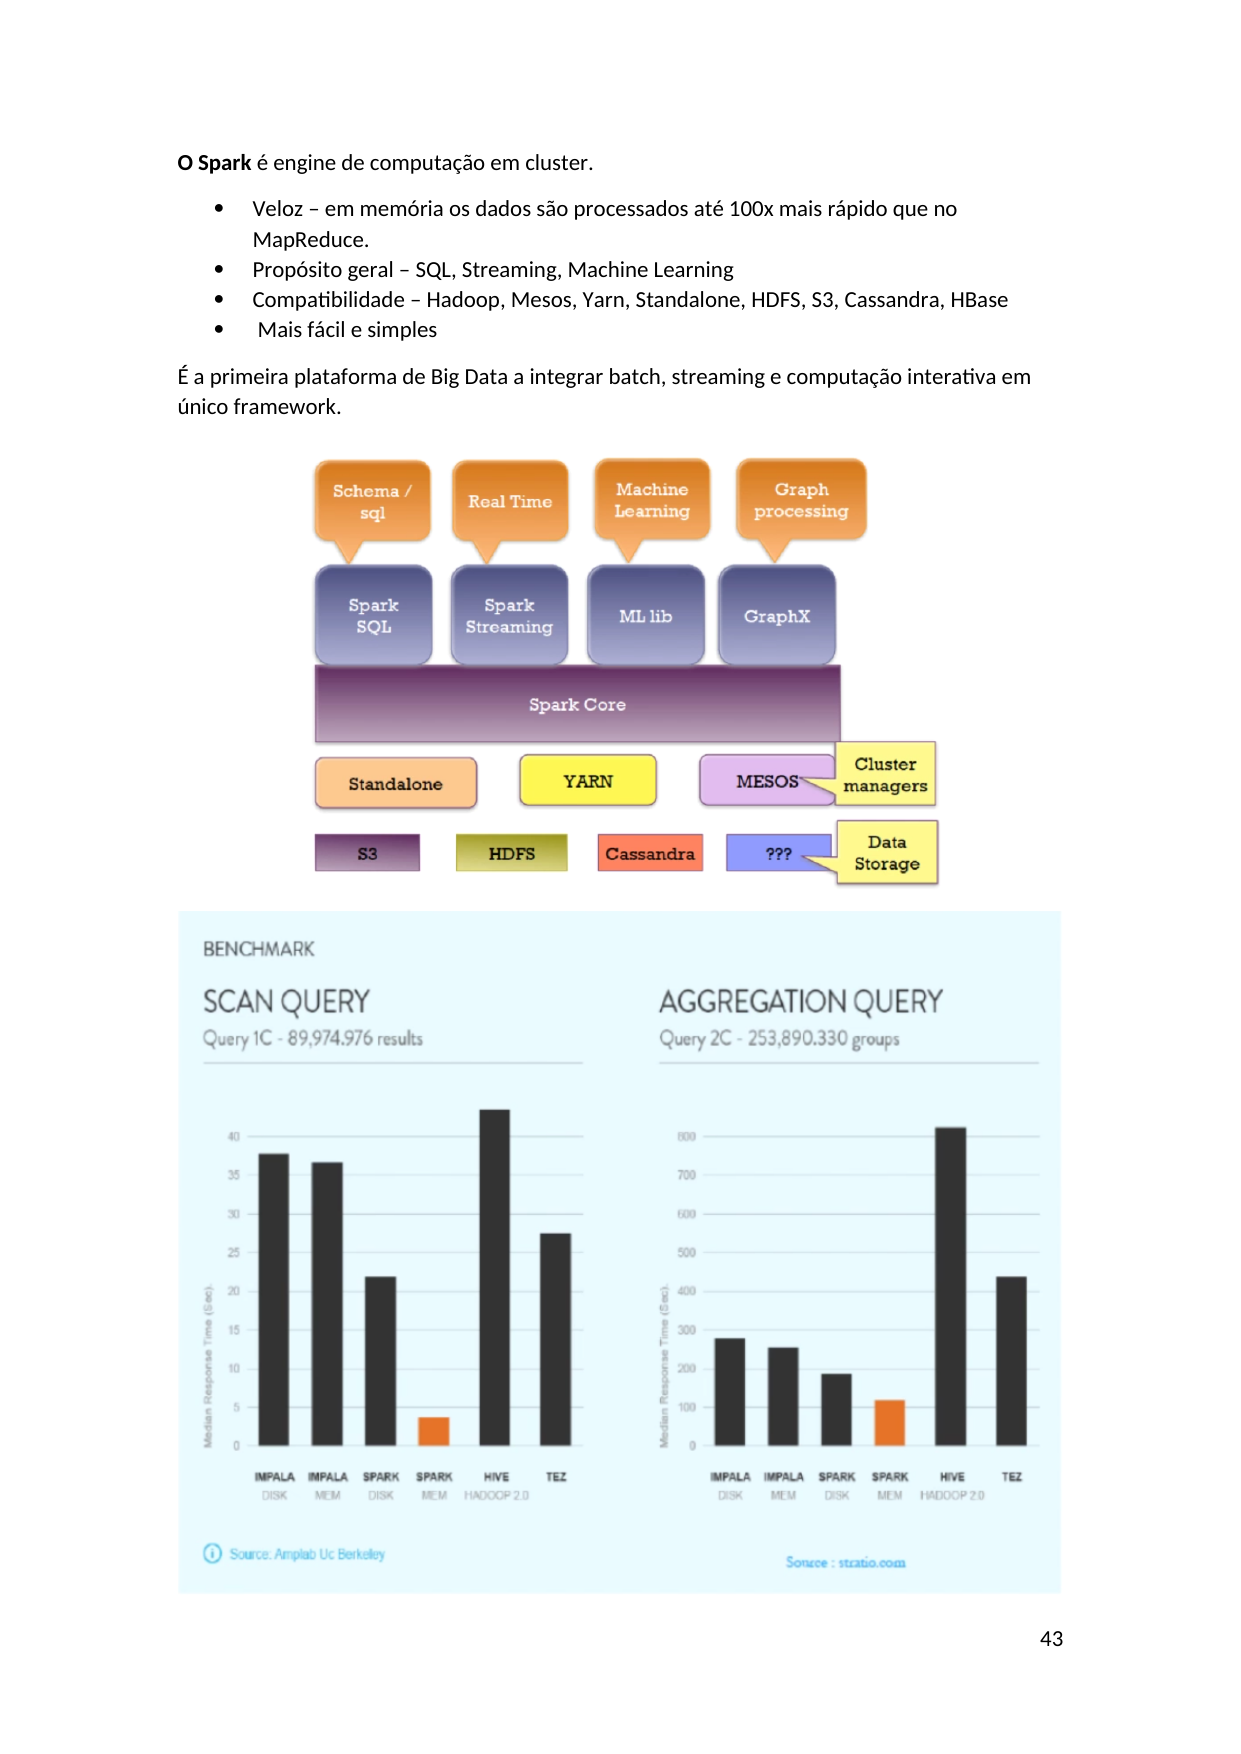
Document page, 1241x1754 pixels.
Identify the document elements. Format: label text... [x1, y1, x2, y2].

text O Spark é engine de computação em cluster. [177, 148, 1063, 176]
list Propósito geral – SQL, Streaming, Machine Learning [215, 255, 1063, 283]
list Veloz – em memória os dados são processados até 100x mais rápido que no MapReduce. [215, 194, 1063, 253]
picture [293, 439, 947, 893]
picture [177, 911, 1063, 1595]
list Mais fácil e simples [215, 315, 1063, 343]
text É a primeira plataforma de Big Data a integrar batch, streaming e computação interativa em único framework. [177, 362, 1063, 420]
list Compatibilidade – Hadoop, Mesos, Yarn, Standalone, HDFS, S3, Cassandra, HBase [215, 285, 1063, 313]
